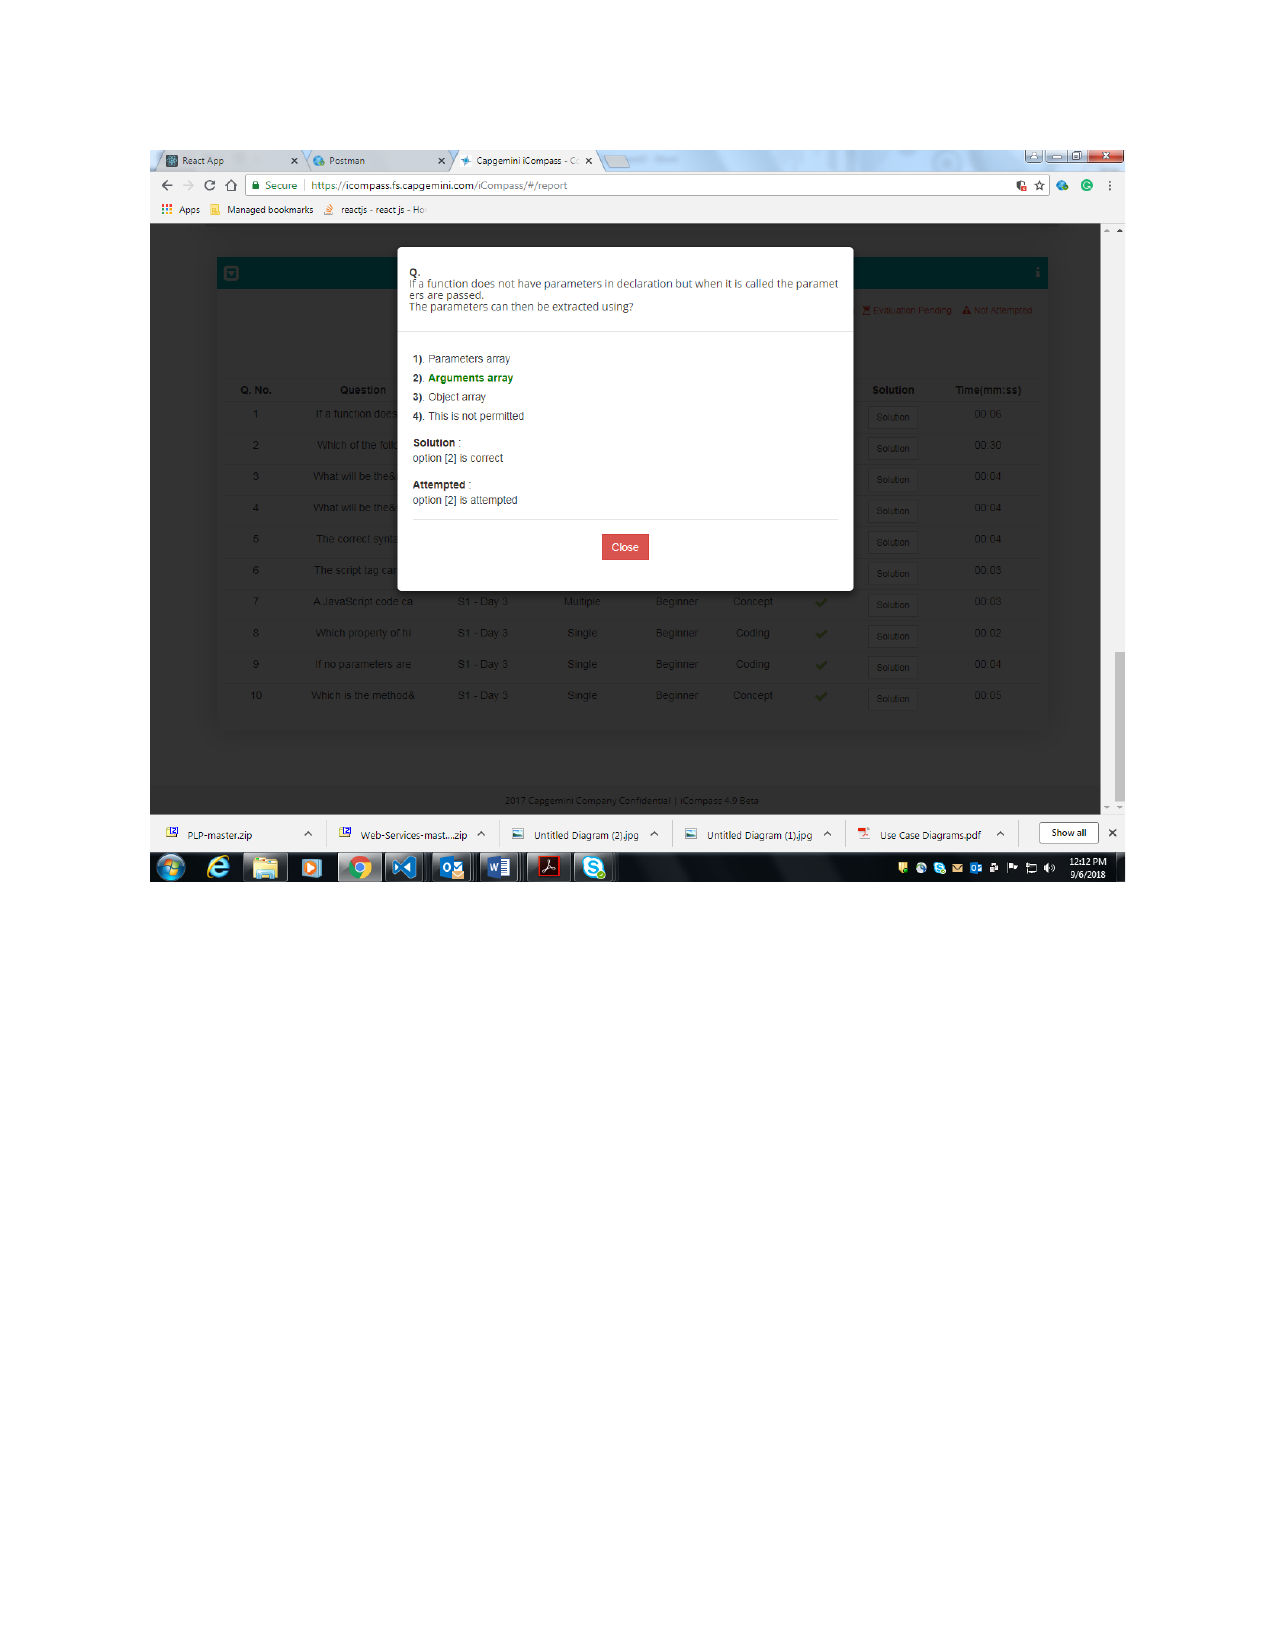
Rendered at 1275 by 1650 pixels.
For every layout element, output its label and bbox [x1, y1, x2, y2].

picture [150, 150, 1125, 882]
